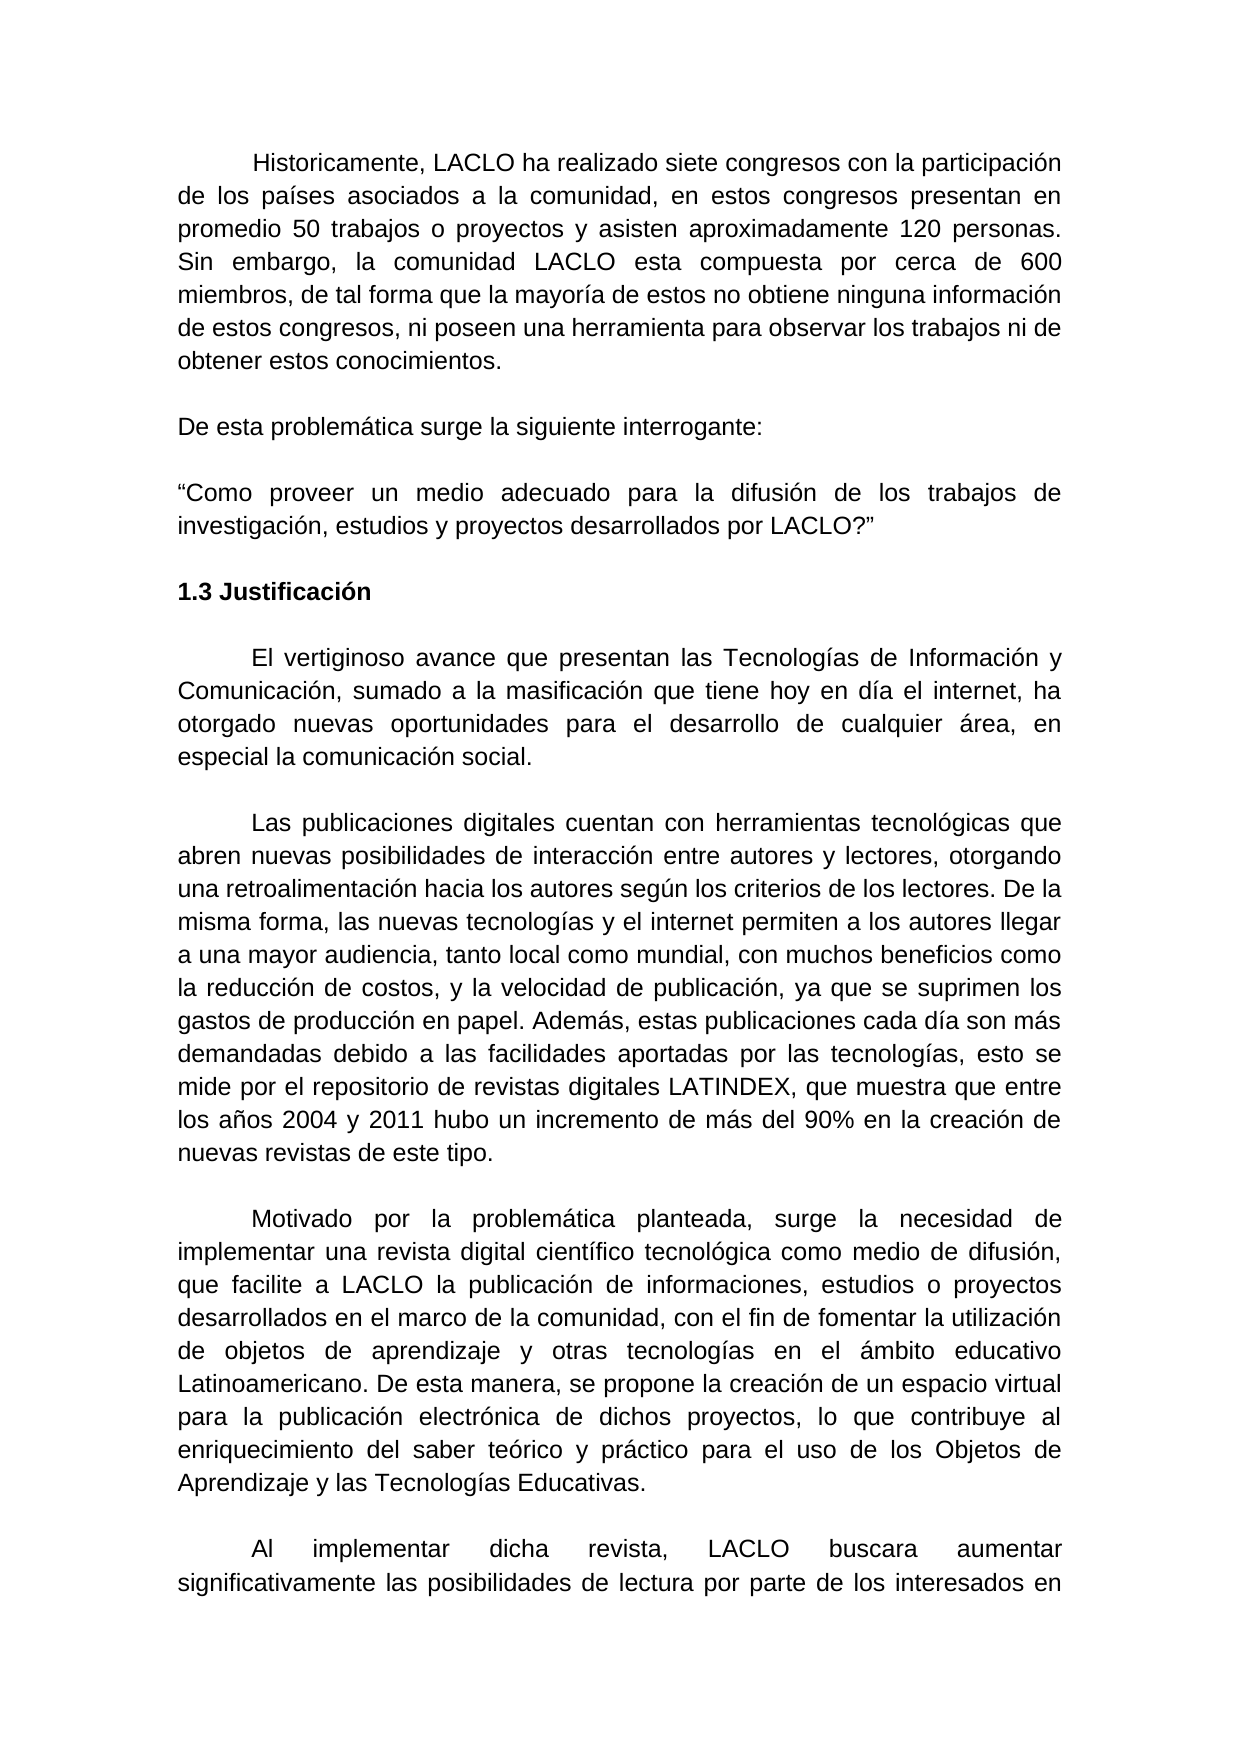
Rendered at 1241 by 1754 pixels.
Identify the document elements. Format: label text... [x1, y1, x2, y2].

list Motivado por la problemática planteada, surge la necesidad de implementar una revista digital científico tecnológica como medio de difusión, que facilite a LACLO la publicación de informaciones, estudios o proyectos desarrollados en el marco de la comunidad, con el fin de fomentar la utilización de objetos de aprendizaje y otras tecnologías en el ámbito educativo Latinoamericano. De esta manera, se propone la creación de un espacio virtual para la publicación electrónica de dichos proyectos, lo que contribuye al enriquecimiento del saber teórico y práctico para el uso de los Objetos de Aprendizaje y las Tecnologías Educativas. [177, 1204, 1063, 1497]
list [177, 1534, 1063, 1596]
text Historicamente, LACLO ha realizado siete congresos con la participación de los países asociados a la comunidad, en estos congresos presentan en promedio 50 trabajos o proyectos y asisten aproximadamente 120 personas. Sin embargo, la comunidad LACLO esta compuesta por cerca de 600 miembros, de tal forma que la mayoría de estos no obtiene ninguna información de estos congresos, ni poseen una herramienta para observar los trabajos ni de obtener estos conocimientos. [177, 148, 1063, 374]
text De esta problemática surge la siguiente interrogante: [177, 412, 1063, 441]
list Las publicaciones digitales cuentan con herramientas tecnológicas que abren nuevas posibilidades de interacción entre autores y lectores, otorgando una retroalimentación hacia los autores según los criterios de los lectores. De la misma forma, las nuevas tecnologías y el internet permiten a los autores llegar a una mayor audiencia, tanto local como mundial, con muchos beneficios como la reducción de costos, y la velocidad de publicación, ya que se suprimen los gastos de producción en papel. Además, estas publicaciones cada día son más demandadas debido a las facilidades aportadas por las tecnologías, esto se mide por el repositorio de revistas digitales LATINDEX, que muestra que entre los años 2004 y 2011 hubo un incremento de más del 90% en la creación de nuevas revistas de este tipo. [177, 808, 1063, 1167]
text “Como proveer un medio adecuado para la difusión de los trabajos de investigación, estudios y proyectos desarrollados por LACLO?” [177, 478, 1063, 539]
text 1.3 Justificación [177, 577, 1063, 606]
list El vertiginoso avance que presentan las Tecnologías de Información y Comunicación, sumado a la masificación que tiene hoy en día el internet, ha otorgado nuevas oportunidades para el desarrollo de cualquier área, en especial la comunicación social. [177, 643, 1063, 771]
